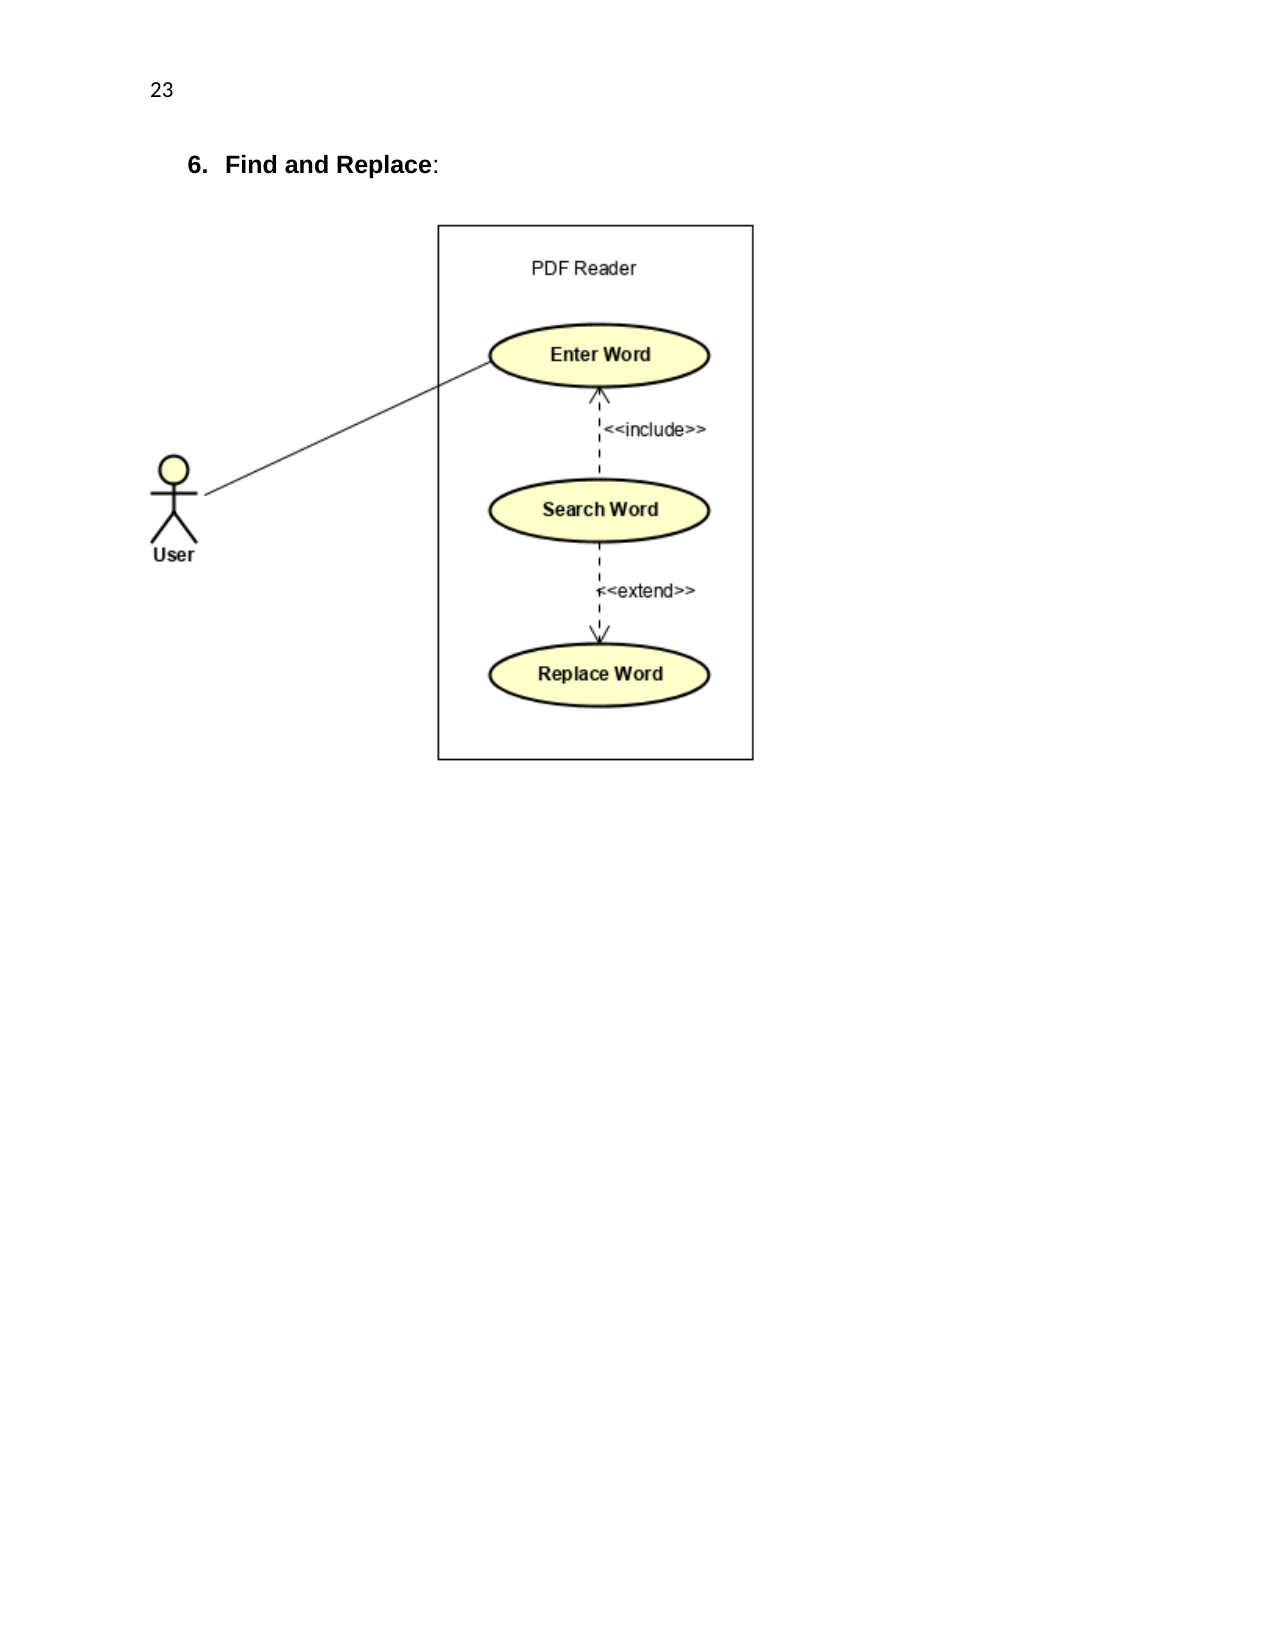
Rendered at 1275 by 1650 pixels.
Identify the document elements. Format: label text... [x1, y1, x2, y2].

list Find and Replace: [187, 150, 1125, 179]
picture [150, 197, 829, 806]
